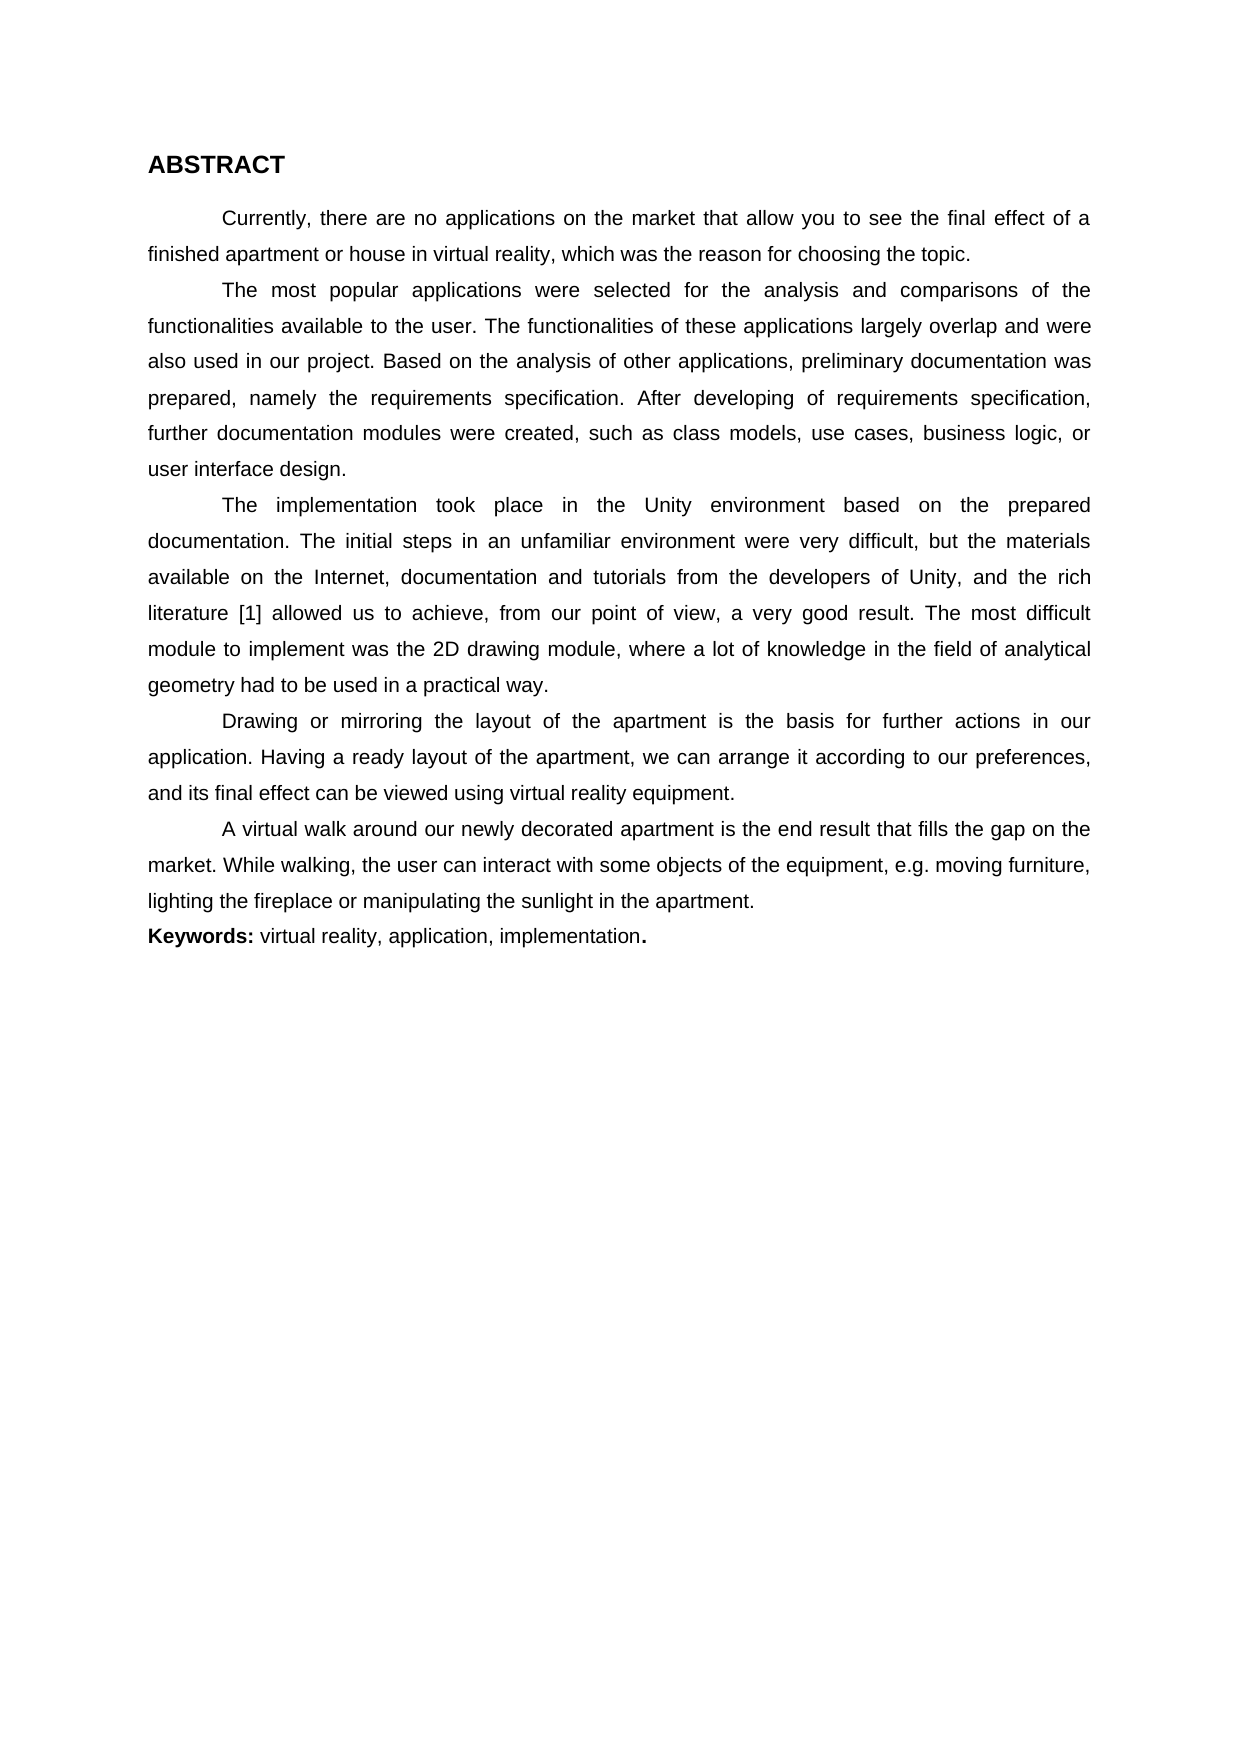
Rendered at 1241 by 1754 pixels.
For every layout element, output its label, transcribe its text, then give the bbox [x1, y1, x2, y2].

text Currently, there are no applications on the market that allow you to see the final effect of a finished apartment or house in virtual reality, which was the reason for choosing the topic. [148, 206, 1093, 266]
text The most popular applications were selected for the analysis and comparisons of the functionalities available to the user. The functionalities of these applications largely overlap and were also used in our project. Based on the analysis of other applications, preliminary documentation was prepared, namely the requirements specification. After developing of requirements specification, further documentation modules were created, such as class models, use cases, business logic, or user interface design. [148, 277, 1093, 481]
text Drawing or mirroring the layout of the apartment is the basis for further actions in our application. Having a ready layout of the apartment, we can arrange it according to our preferences, and its final effect can be viewed using virtual reality equipment. [148, 709, 1093, 804]
text A virtual walk around our newly decorated apartment is the end result that fills the gap on the market. While walking, the user can interact with some objects of the equipment, e.g. moving furniture, lighting the fireplace or manipulating the sunlight in the apartment. [148, 817, 1093, 912]
text ABSTRACT [148, 150, 1093, 179]
text The implementation took place in the Unity environment based on the prepared documentation. The initial steps in an unfamiliar environment were very difficult, but the materials available on the Internet, documentation and tutorials from the developers of Unity, and the rich literature [1] allowed us to achieve, from our point of view, a very good result. The most difficult module to implement was the 2D drawing module, where a lot of knowledge in the field of analytical geometry had to be used in a practical way. [148, 493, 1093, 697]
text Keywords: virtual reality, application, implementation. [148, 924, 1093, 948]
